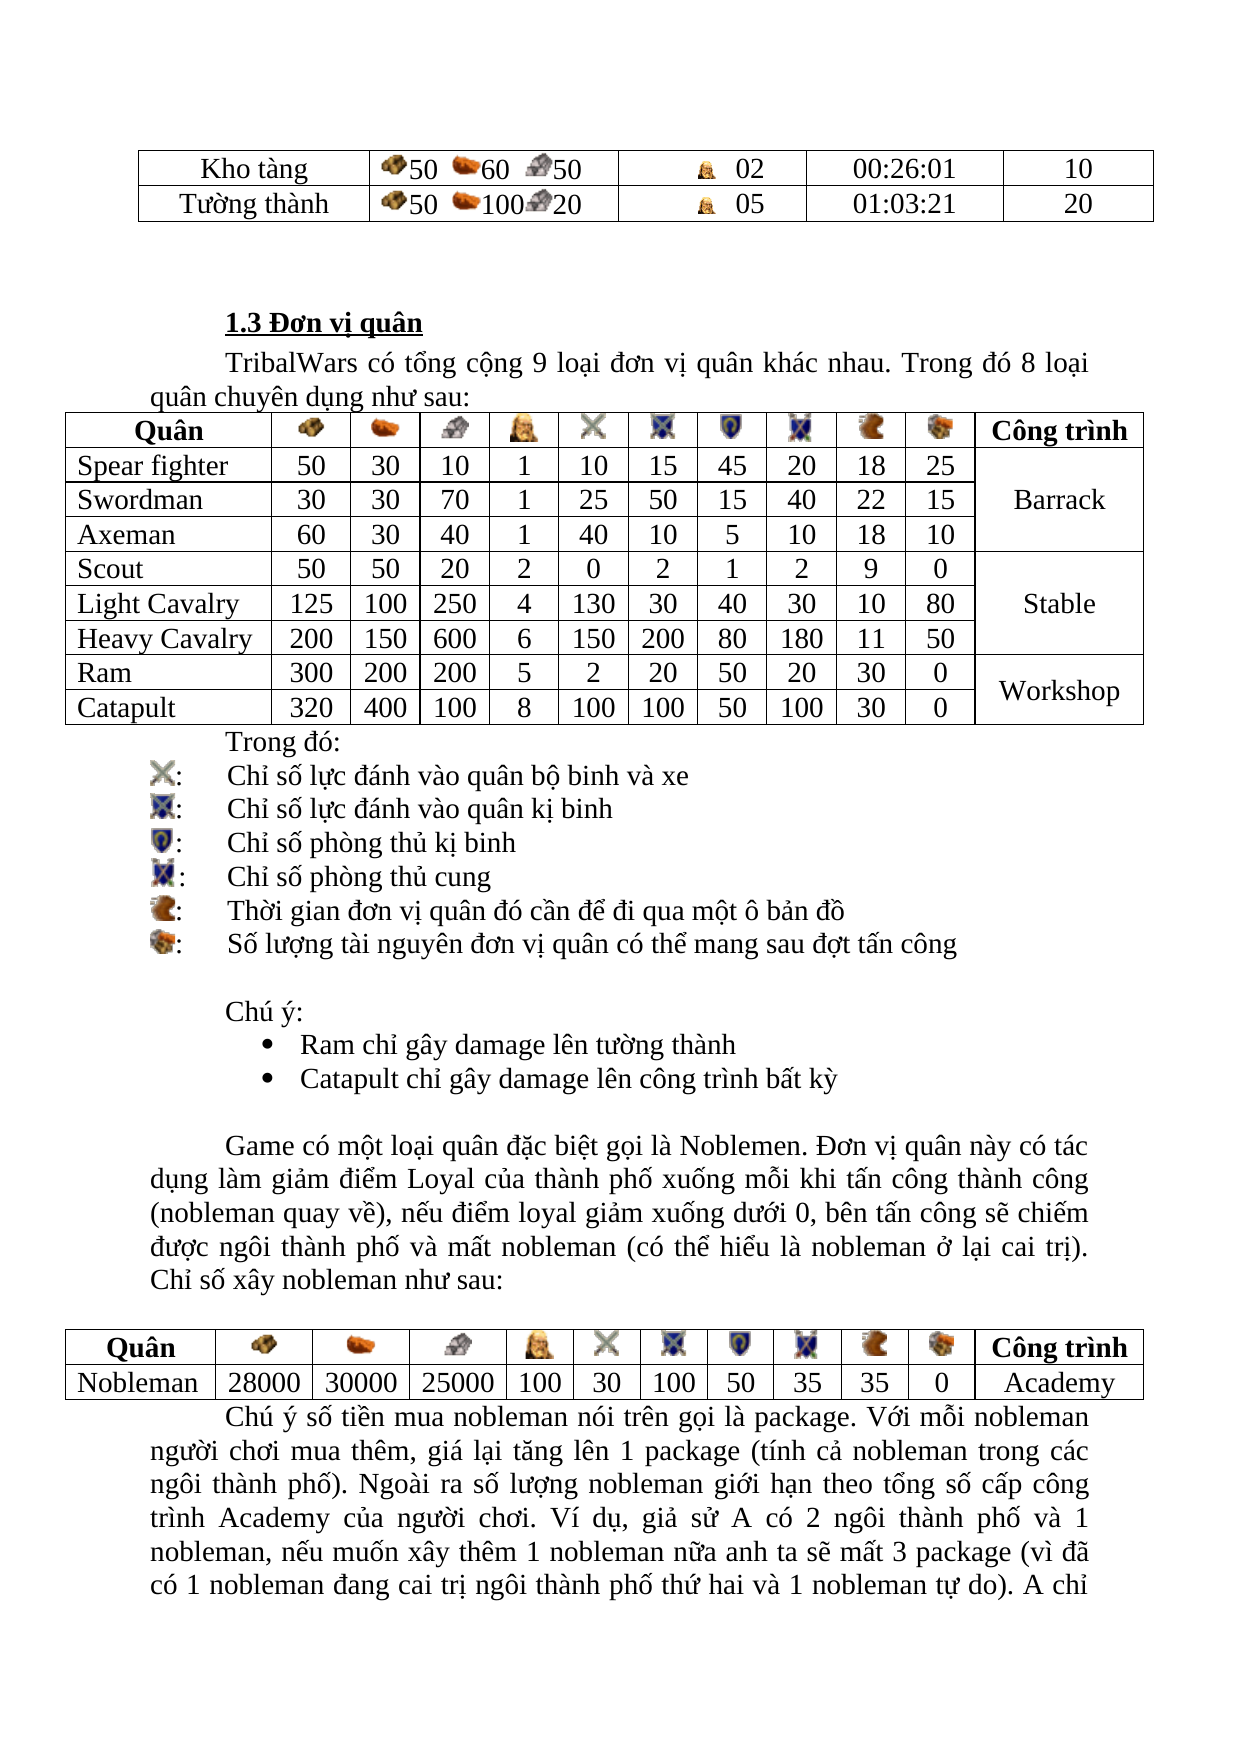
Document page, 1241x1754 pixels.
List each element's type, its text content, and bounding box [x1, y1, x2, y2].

picture [787, 413, 816, 442]
table_header [490, 413, 558, 447]
table_cell 130 [559, 586, 628, 620]
picture [719, 413, 745, 439]
table_cell 50 [272, 552, 350, 585]
table_cell 2 [767, 552, 836, 585]
table_header [909, 1330, 974, 1364]
table_cell 6 [490, 621, 558, 654]
table_cell 50 [698, 655, 766, 689]
table_cell 2 [629, 552, 697, 585]
picture [150, 793, 175, 819]
table_cell 125 [272, 586, 350, 620]
table_cell Workshop [976, 655, 1143, 723]
table_cell 150 [351, 621, 419, 654]
table_cell 1 [698, 552, 766, 585]
table_header [216, 1330, 312, 1364]
table_cell 30 [629, 586, 697, 620]
table_cell 100 [421, 690, 489, 723]
table_header Quân [66, 413, 271, 447]
table_cell Light Cavalry [66, 586, 271, 620]
table_header [837, 413, 905, 447]
picture [371, 413, 400, 442]
picture [510, 413, 539, 442]
table_header [629, 413, 697, 447]
table_cell 10 [421, 448, 489, 481]
table_cell 0 [906, 690, 974, 723]
table_cell Chỉ số phòng thủ kị binh [216, 825, 1061, 859]
table_cell 100 [351, 586, 419, 620]
table_cell 10 [559, 448, 628, 481]
table_header Công trình [976, 413, 1143, 447]
table_header [774, 1330, 841, 1364]
table_header [421, 413, 489, 447]
table_cell Axeman [66, 517, 271, 551]
table_cell 80 [698, 621, 766, 654]
table_cell 0 [559, 552, 628, 585]
table_cell Nobleman [66, 1365, 215, 1398]
table_cell 600 [421, 621, 489, 654]
table_cell 100 [629, 690, 697, 723]
table_cell Ram [66, 655, 271, 689]
picture [443, 1330, 472, 1359]
table_header [410, 1330, 506, 1364]
table_cell 15 [906, 483, 974, 516]
table_cell 5 [698, 517, 766, 551]
table_cell 30 [837, 690, 905, 723]
table_header [641, 1330, 707, 1364]
table_cell : [139, 825, 216, 859]
table_header [906, 413, 974, 447]
table_cell 22 [837, 483, 905, 516]
table_cell 35 [774, 1365, 841, 1398]
table_cell 100 [507, 1365, 573, 1398]
table_cell 50 [629, 483, 697, 516]
table_cell 100 [641, 1365, 707, 1398]
table_header Quân [66, 1330, 215, 1364]
picture [594, 1330, 619, 1356]
table_cell 45 [698, 448, 766, 481]
table_cell 8 [490, 690, 558, 723]
table_cell 80 [906, 586, 974, 620]
table_cell Kho tàng [139, 151, 369, 185]
table_cell 60 [272, 517, 350, 551]
picture [452, 151, 481, 180]
table_cell 9 [837, 552, 905, 585]
picture [150, 760, 175, 786]
picture [440, 413, 469, 442]
table_cell 50 10020 [370, 186, 618, 221]
picture [297, 413, 326, 442]
table_cell 30 [837, 655, 905, 689]
table_cell : [139, 792, 216, 825]
table_cell 2 [559, 655, 628, 689]
table_cell Heavy Cavalry [66, 621, 271, 654]
picture [862, 1330, 887, 1356]
picture [346, 1330, 375, 1359]
picture [581, 413, 606, 439]
table_header [507, 1330, 573, 1364]
table_cell 200 [272, 621, 350, 654]
table_cell 1 [490, 483, 558, 516]
table_cell 30000 [313, 1365, 409, 1398]
picture [150, 928, 175, 954]
table_cell 5 [490, 655, 558, 689]
table_cell 40 [559, 517, 628, 551]
table_cell 40 [698, 586, 766, 620]
table_cell 200 [421, 655, 489, 689]
table_cell 400 [351, 690, 419, 723]
table_header [842, 1330, 908, 1364]
table_cell Spear fighter [66, 448, 271, 481]
table_cell 40 [421, 517, 489, 551]
table_cell : [139, 859, 216, 893]
table_cell 180 [767, 621, 836, 654]
picture [250, 1330, 279, 1359]
table_header [272, 413, 350, 447]
picture [793, 1330, 822, 1359]
table_header : [139, 758, 216, 792]
picture [525, 1330, 554, 1359]
table_header Chỉ số lực đánh vào quân bộ binh và xe [216, 758, 1061, 792]
table_cell Chỉ số phòng thủ cung [216, 859, 1061, 893]
table_cell 1 [490, 517, 558, 551]
table_header [559, 413, 628, 447]
table_cell 18 [837, 517, 905, 551]
table_cell 11 [837, 621, 905, 654]
table_cell 100 [559, 690, 628, 723]
table_header [313, 1330, 409, 1364]
table_cell 10 [837, 586, 905, 620]
table_header [708, 1330, 773, 1364]
table_cell : [139, 893, 216, 927]
table_cell 15 [629, 448, 697, 481]
picture [524, 186, 553, 215]
table_cell 18 [837, 448, 905, 481]
table_cell 10 [629, 517, 697, 551]
table_cell Scout [66, 552, 271, 585]
table_cell Số lượng tài nguyên đơn vị quân có thể mang sau đợt tấn công [216, 927, 1061, 960]
table_cell 200 [351, 655, 419, 689]
text TribalWars có tổng cộng 9 loại đơn vị quân khác nhau. Trong đó 8 loại quân chuyên dụng như sau: [150, 345, 1090, 412]
table_cell 250 [421, 586, 489, 620]
table_cell 50 [698, 690, 766, 723]
table_cell 28000 [216, 1365, 312, 1398]
picture [698, 197, 716, 214]
table_cell 50 [906, 621, 974, 654]
table_cell 10 [906, 517, 974, 551]
table_header [767, 413, 836, 447]
table_cell 50 [272, 448, 350, 481]
table_cell Tường thành [139, 186, 369, 221]
table_cell 0 [906, 552, 974, 585]
table_cell 1 [490, 448, 558, 481]
table_header [351, 413, 419, 447]
table_cell 200 [629, 621, 697, 654]
table_cell 30 [574, 1365, 640, 1398]
picture [380, 151, 409, 180]
table_header [574, 1330, 640, 1364]
picture [452, 186, 481, 215]
table_cell 25 [906, 448, 974, 481]
table_cell Barrack [976, 448, 1143, 551]
table_cell : [139, 927, 216, 960]
table_cell Catapult [66, 690, 271, 723]
table_header [698, 413, 766, 447]
list Catapult chỉ gây damage lên công trình bất kỳ [262, 1061, 1090, 1094]
table_cell 50 [708, 1365, 773, 1398]
table_cell 30 [351, 517, 419, 551]
table_cell 20 [767, 448, 836, 481]
picture [150, 827, 175, 853]
text Chú ý: [150, 994, 1090, 1027]
picture [927, 413, 953, 439]
table_cell 300 [272, 655, 350, 689]
picture [650, 413, 676, 439]
table_cell 150 [559, 621, 628, 654]
table_cell 50 60 50 [370, 151, 618, 185]
table_cell 30 [767, 586, 836, 620]
table_cell Swordman [66, 483, 271, 516]
table_cell 05 [619, 186, 806, 221]
table_header Công trình [976, 1330, 1143, 1364]
text Game có một loại quân đặc biệt gọi là Noblemen. Đơn vị quân này có tác dụng làm giảm điểm Loyal của thành phố xuống mỗi khi tấn công thành công (nobleman quay về), nếu điểm loyal giảm xuống dưới 0, bên tấn công sẽ chiếm được ngôi thành phố và mất nobleman (có thể hiểu là nobleman ở lại cai trị). Chỉ số xây nobleman như sau: [150, 1128, 1090, 1296]
picture [380, 186, 409, 215]
table_cell 02 [619, 151, 806, 185]
table_cell 01:03:21 [807, 186, 1003, 221]
table_cell 35 [842, 1365, 908, 1398]
table_cell 320 [272, 690, 350, 723]
table_cell Thời gian đơn vị quân đó cần để đi qua một ô bản đồ [216, 893, 1061, 927]
picture [698, 161, 716, 179]
table_cell 2 [490, 552, 558, 585]
table_cell 20 [421, 552, 489, 585]
picture [150, 858, 179, 887]
table_cell 50 [351, 552, 419, 585]
picture [661, 1330, 687, 1356]
table_cell 30 [351, 483, 419, 516]
table_cell 20 [629, 655, 697, 689]
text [150, 1400, 1090, 1601]
table_cell 0 [906, 655, 974, 689]
picture [929, 1330, 954, 1356]
table_cell 10 [1004, 151, 1153, 185]
table_cell 30 [272, 483, 350, 516]
table_cell 20 [1004, 186, 1153, 221]
table_cell 40 [767, 483, 836, 516]
table_cell Academy [976, 1365, 1143, 1398]
subtitle 1.3 Đơn vị quân [225, 305, 1090, 339]
table_cell 70 [421, 483, 489, 516]
list Ram chỉ gây damage lên tường thành [262, 1027, 1090, 1061]
picture [150, 895, 175, 921]
table_cell Chỉ số lực đánh vào quân kị binh [216, 792, 1061, 825]
table_cell 25 [559, 483, 628, 516]
table_cell 4 [490, 586, 558, 620]
picture [524, 151, 553, 180]
table_cell 30 [351, 448, 419, 481]
table_cell 0 [909, 1365, 974, 1398]
table_cell 10 [767, 517, 836, 551]
table_cell 25000 [410, 1365, 506, 1398]
table_cell 100 [767, 690, 836, 723]
table_cell Stable [976, 552, 1143, 654]
table_cell 20 [767, 655, 836, 689]
table_cell 15 [698, 483, 766, 516]
text Trong đó: [150, 725, 1090, 758]
picture [858, 413, 884, 439]
picture [728, 1330, 753, 1356]
table_cell 00:26:01 [807, 151, 1003, 185]
